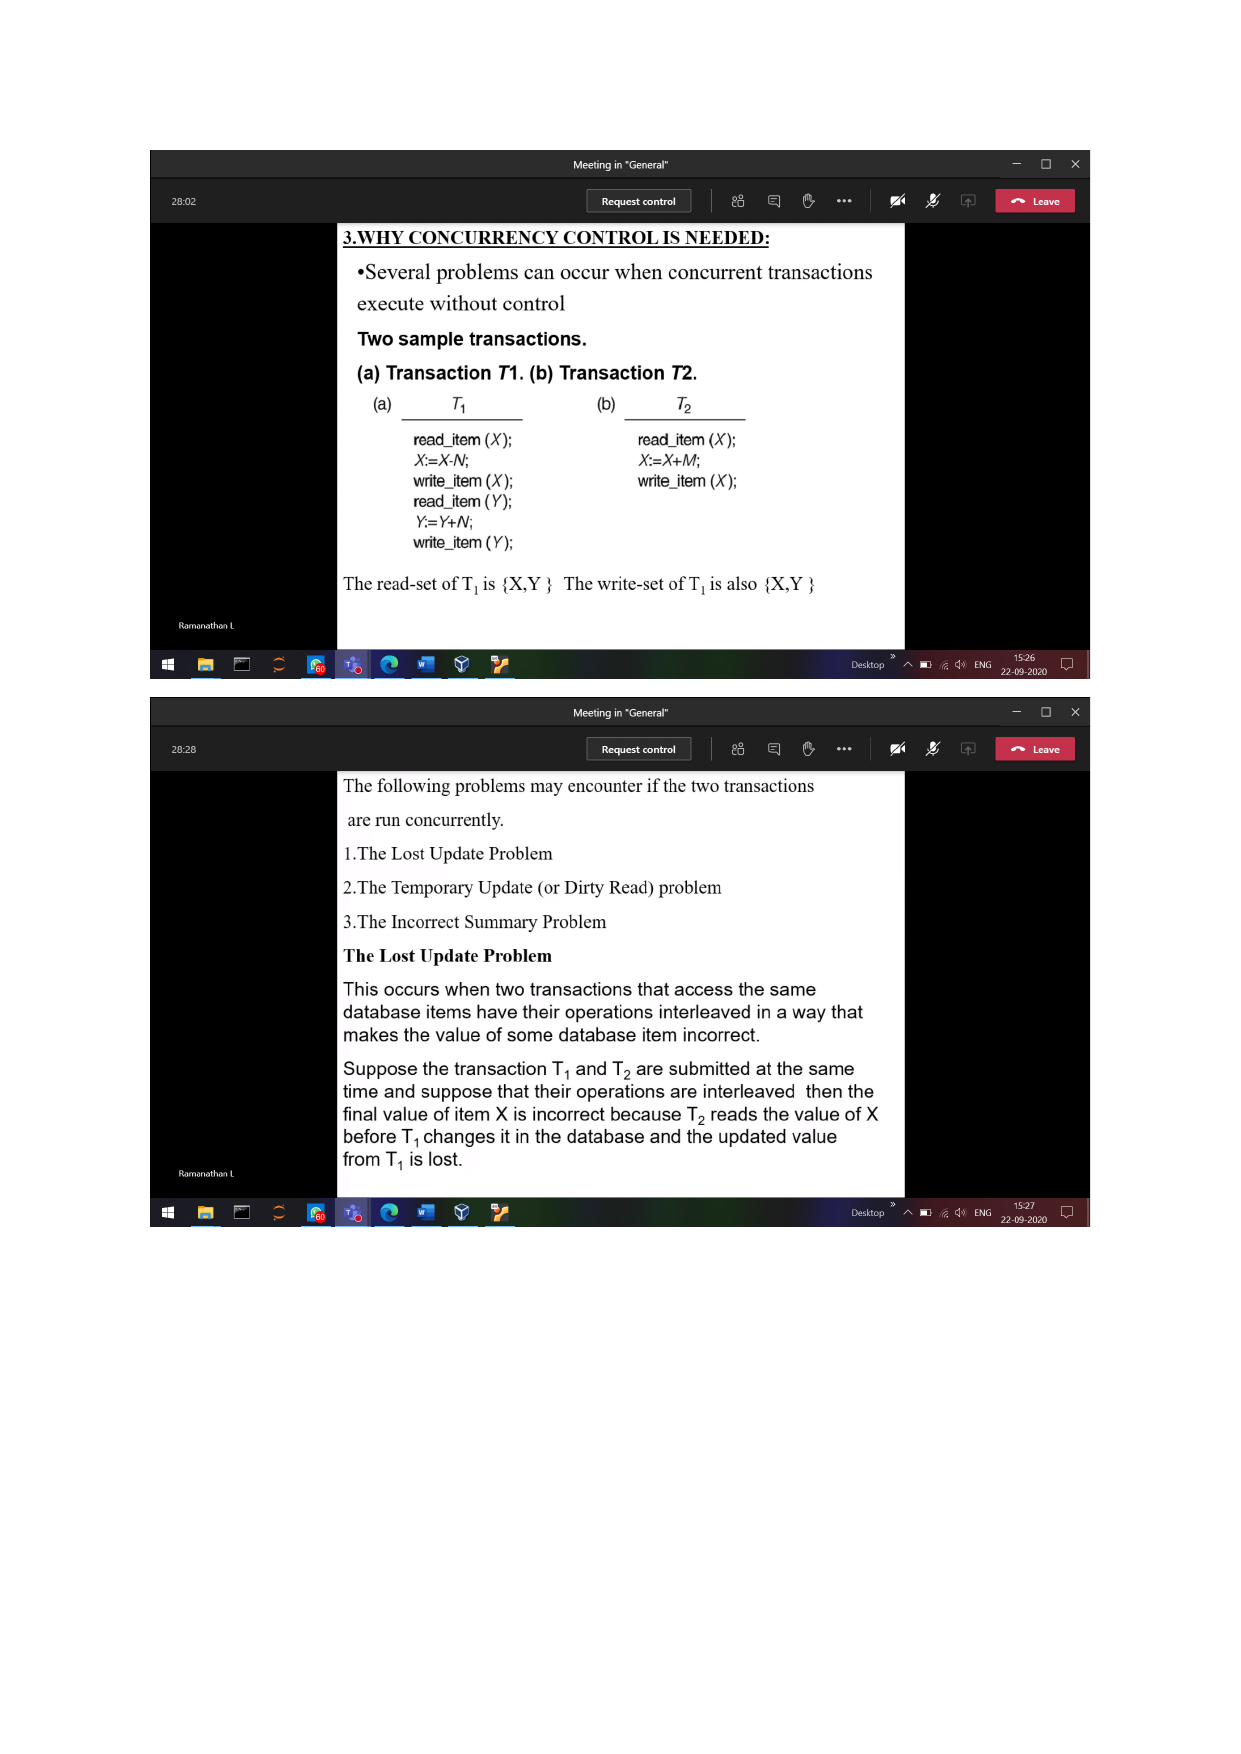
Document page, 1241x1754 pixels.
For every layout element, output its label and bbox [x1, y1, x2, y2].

picture [150, 150, 1091, 679]
picture [150, 697, 1091, 1227]
